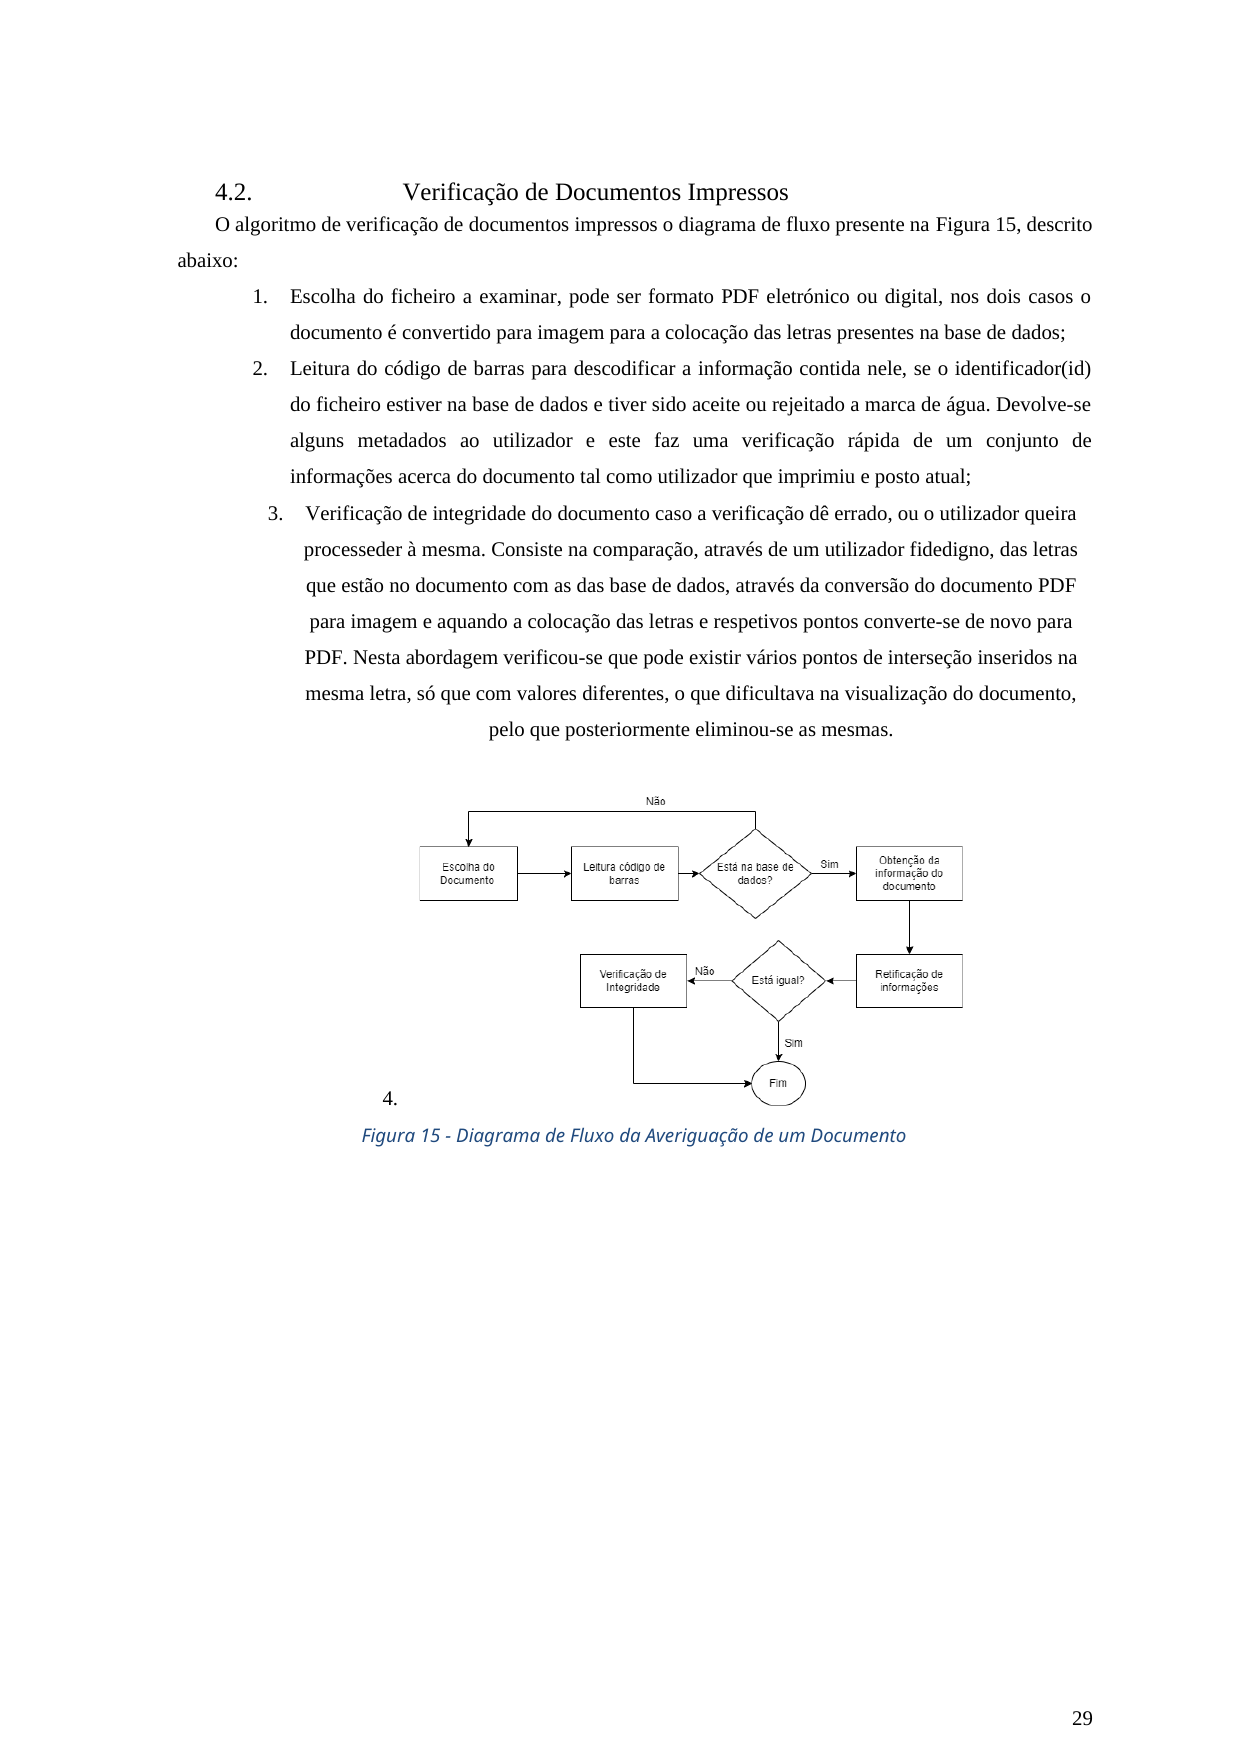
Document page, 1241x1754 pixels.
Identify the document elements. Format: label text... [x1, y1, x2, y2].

picture [419, 788, 963, 1106]
text O algoritmo de verificação de documentos impressos o diagrama de fluxo presente na Figura 15, descrito abaixo: [177, 212, 1092, 272]
text Figura 15 - Diagrama de Fluxo da Averiguação de um Documento [177, 1122, 1092, 1147]
list Verificação de integridade do documento caso a verificação dê errado, ou o utilizador queira processeder à mesma. Consiste na comparação, através de um utilizador fidedigno, das letras que estão no documento com as das base de dados, através da conversão do documento PDF para imagem e aquando a colocação das letras e respetivos pontos converte-se de novo para PDF. Nesta abordagem verificou-se que pode existir vários pontos de interseção inseridos na mesma letra, só que com valores diferentes, o que dificultava na visualização do documento, pelo que posteriormente eliminou-se as mesmas. [252, 501, 1092, 741]
list Leitura do código de barras para descodificar a informação contida nele, se o identificador(id) do ficheiro estiver na base de dados e tiver sido aceite ou rejeitado a marca de água. Devolve-se alguns metadados ao utilizador e este faz uma verificação rápida de um conjunto de informações acerca do documento tal como utilizador que imprimiu e posto atual; [252, 356, 1092, 488]
subtitle Verificação de Documentos Impressos [215, 177, 1092, 206]
list Escolha do ficheiro a examinar, pode ser formato PDF eletrónico ou digital, nos dois casos o documento é convertido para imagem para a colocação das letras presentes na base de dados; [252, 284, 1092, 344]
